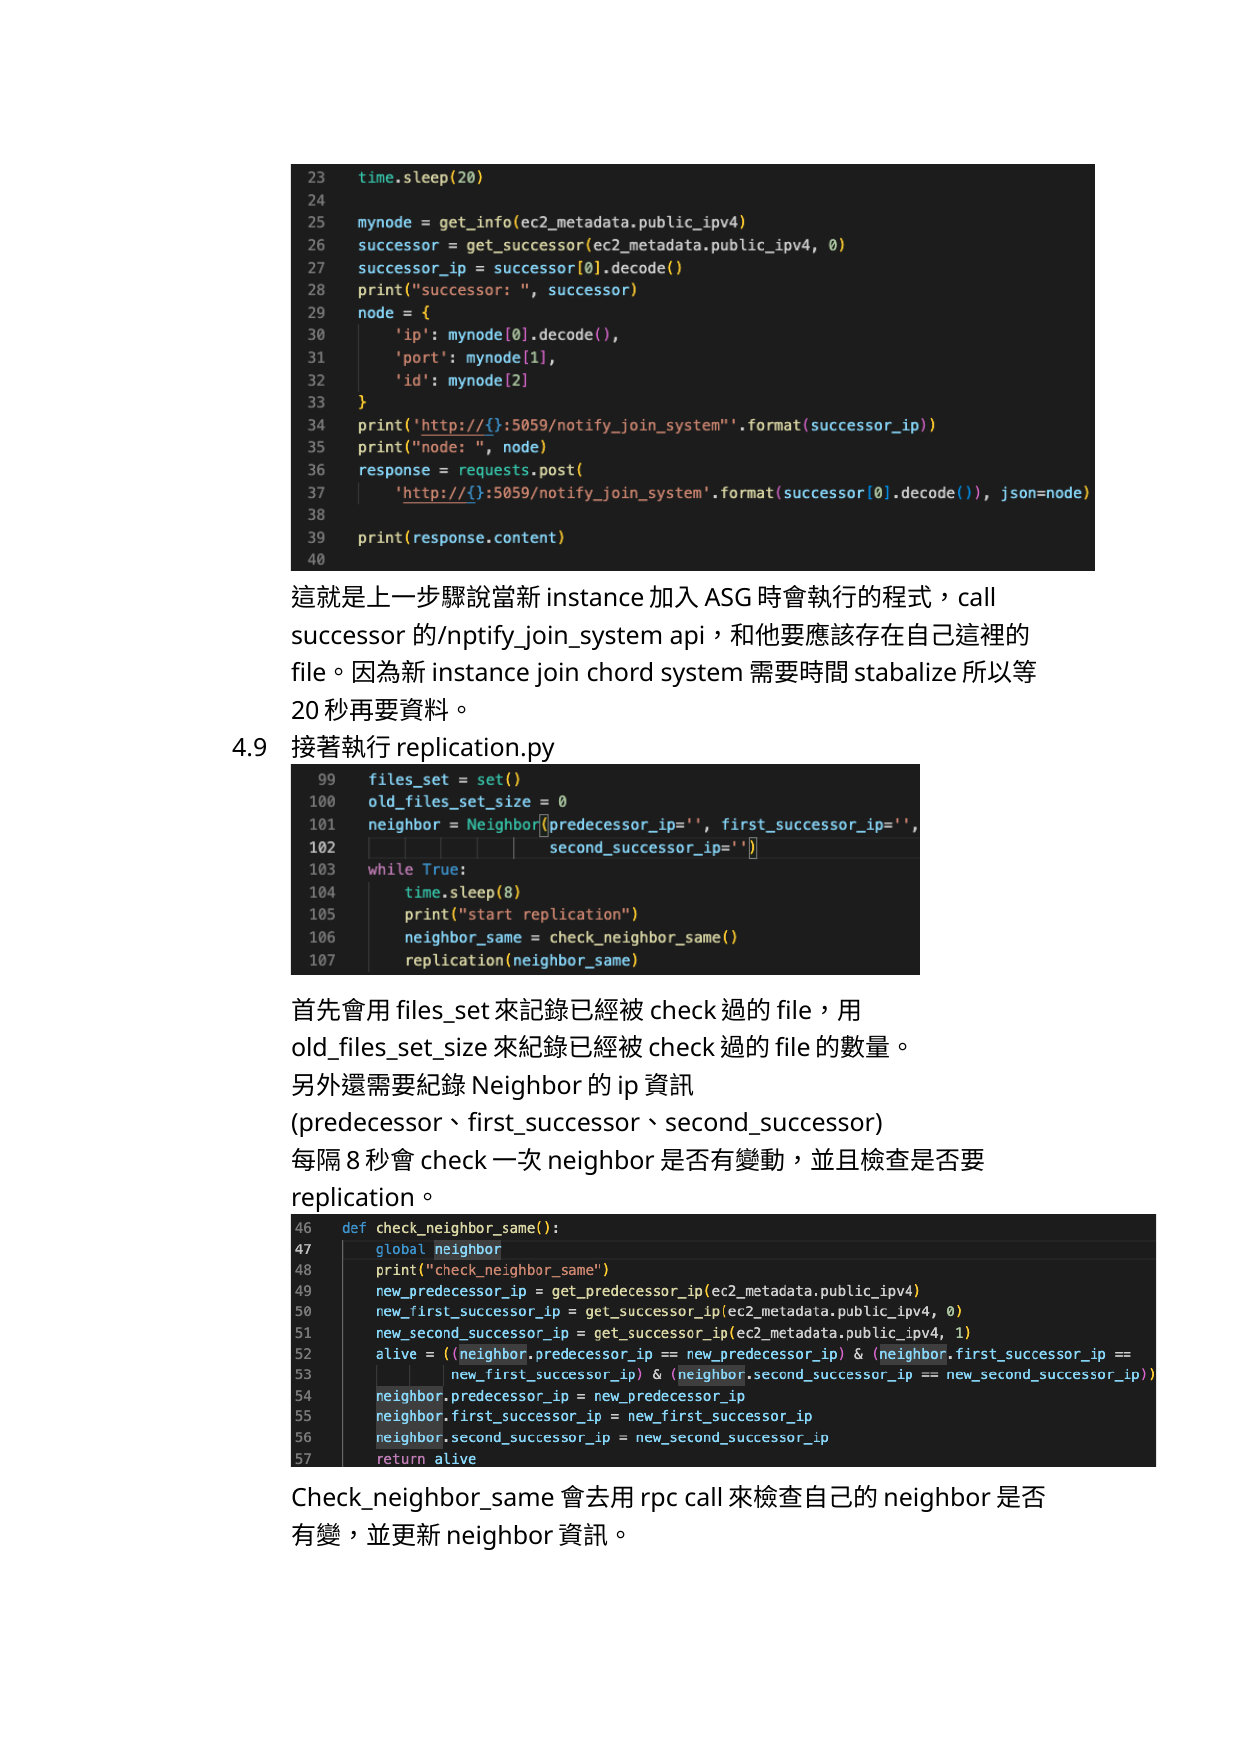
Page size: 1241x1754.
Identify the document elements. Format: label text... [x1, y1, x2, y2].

picture [290, 764, 920, 975]
list 另外還需要紀錄Neighbor的ip資訊(predecessor、first_successor、second_successor) [291, 1064, 1053, 1139]
list 每隔8秒會check一次neighbor是否有變動，並且檢查是否要replication。 [291, 1139, 1053, 1214]
list Check_neighbor_same會去用rpc call來檢查自己的neighbor是否有變，並更新neighbor資訊。 [291, 1477, 1053, 1552]
list 這就是上一步驟說當新instance加入ASG時會執行的程式，call successor 的/nptify_join_system api，和他要應該存在自己這裡的file。因為新instance join chord system需要時間stabalize所以等20秒再要資料。 [291, 577, 1053, 727]
list 接著執行replication.py [232, 727, 1053, 764]
picture [290, 164, 1095, 571]
list 首先會用files_set來記錄已經被check過的file，用old_files_set_size來紀錄已經被check過的file的數量。 [291, 989, 1053, 1064]
picture [290, 1214, 1157, 1467]
